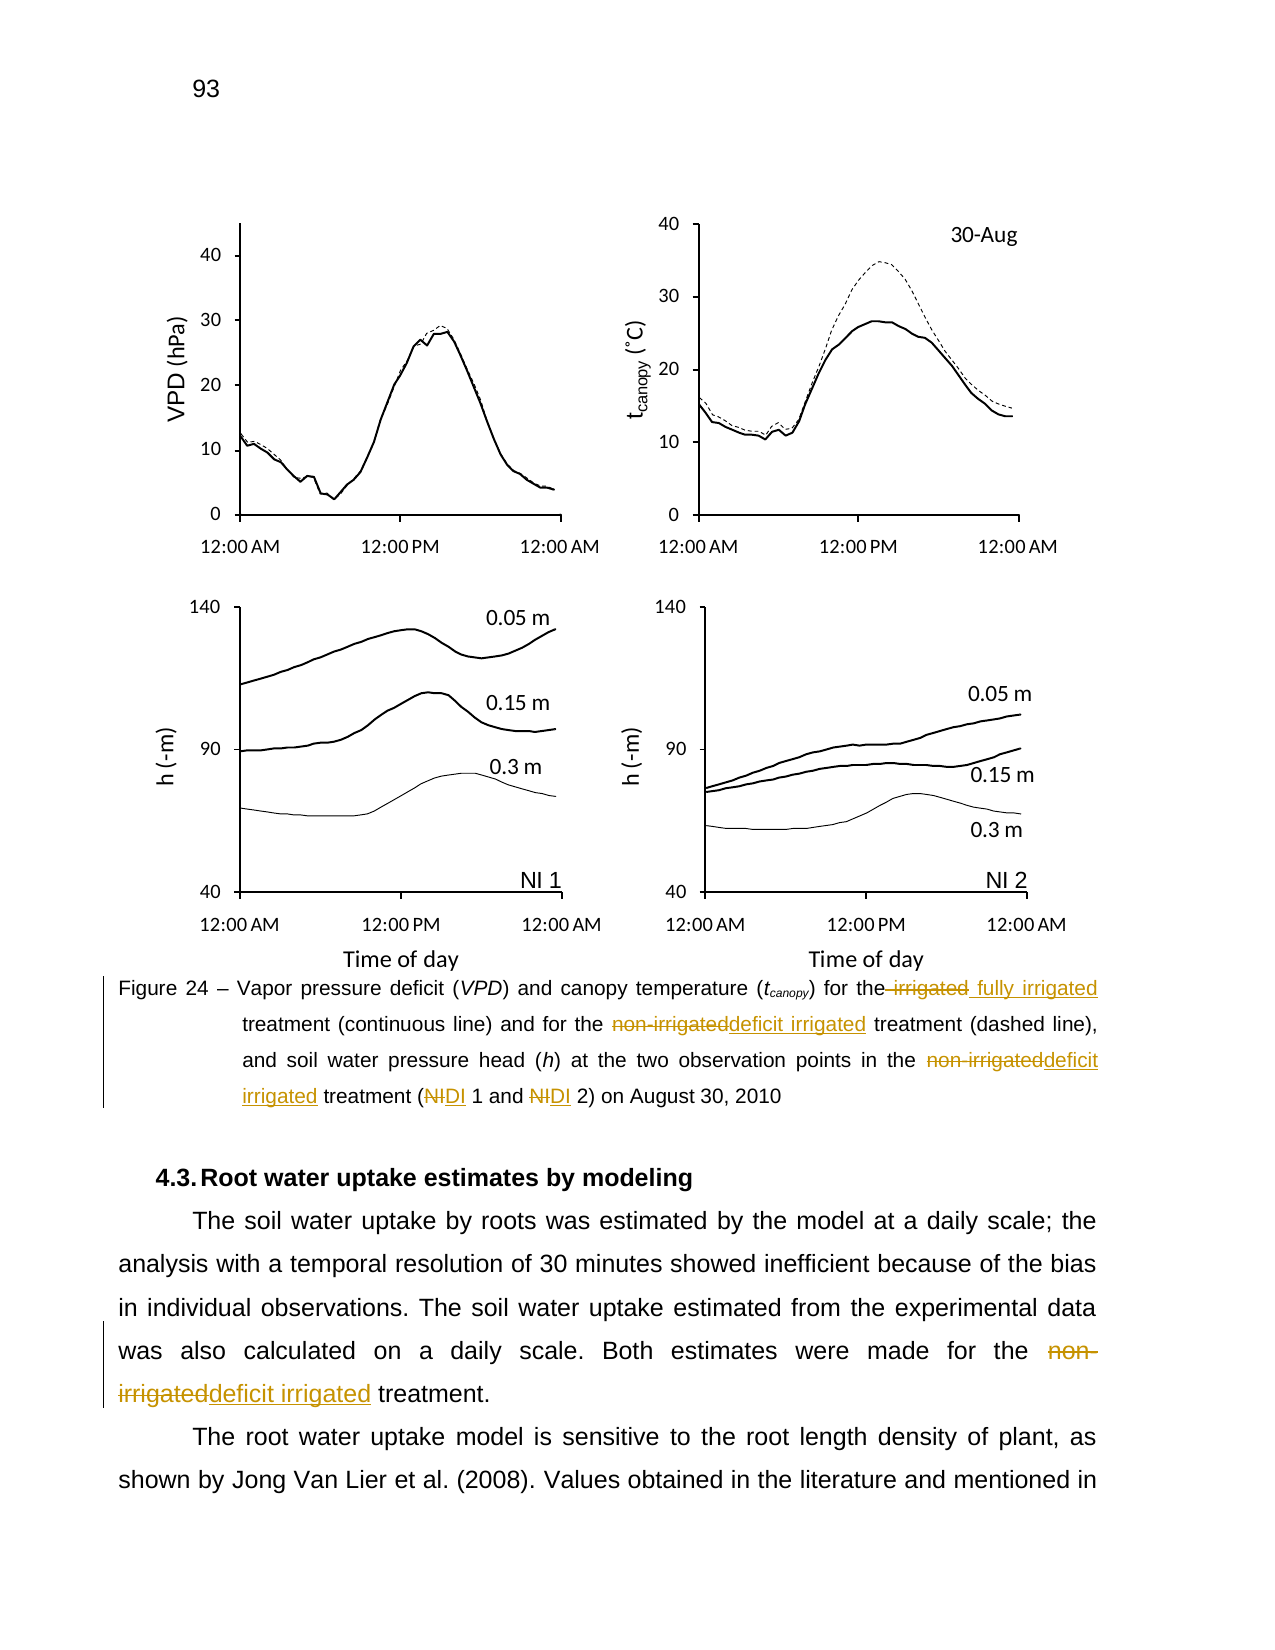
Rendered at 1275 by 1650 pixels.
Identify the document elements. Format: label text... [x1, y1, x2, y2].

text Figure 24 – Vapor pressure deficit (VPD) and canopy temperature (tcanopy) for the treatment (continuous line) and for the treatment (dashed line), and soil water pressure head (h) at the two observation points in the treatment ( 1 and 2) on August 30, 2010 [118, 976, 1098, 1108]
subtitle Root water uptake estimates by modeling [155, 1163, 1098, 1192]
text The soil water uptake by roots was estimated by the model at a daily scale; the analysis with a temporal resolution of 30 minutes showed inefficient because of the bias in individual observations. The soil water uptake estimated from the experimental data was also calculated on a daily scale. Both estimates were made for the treatment. [118, 1206, 1098, 1407]
